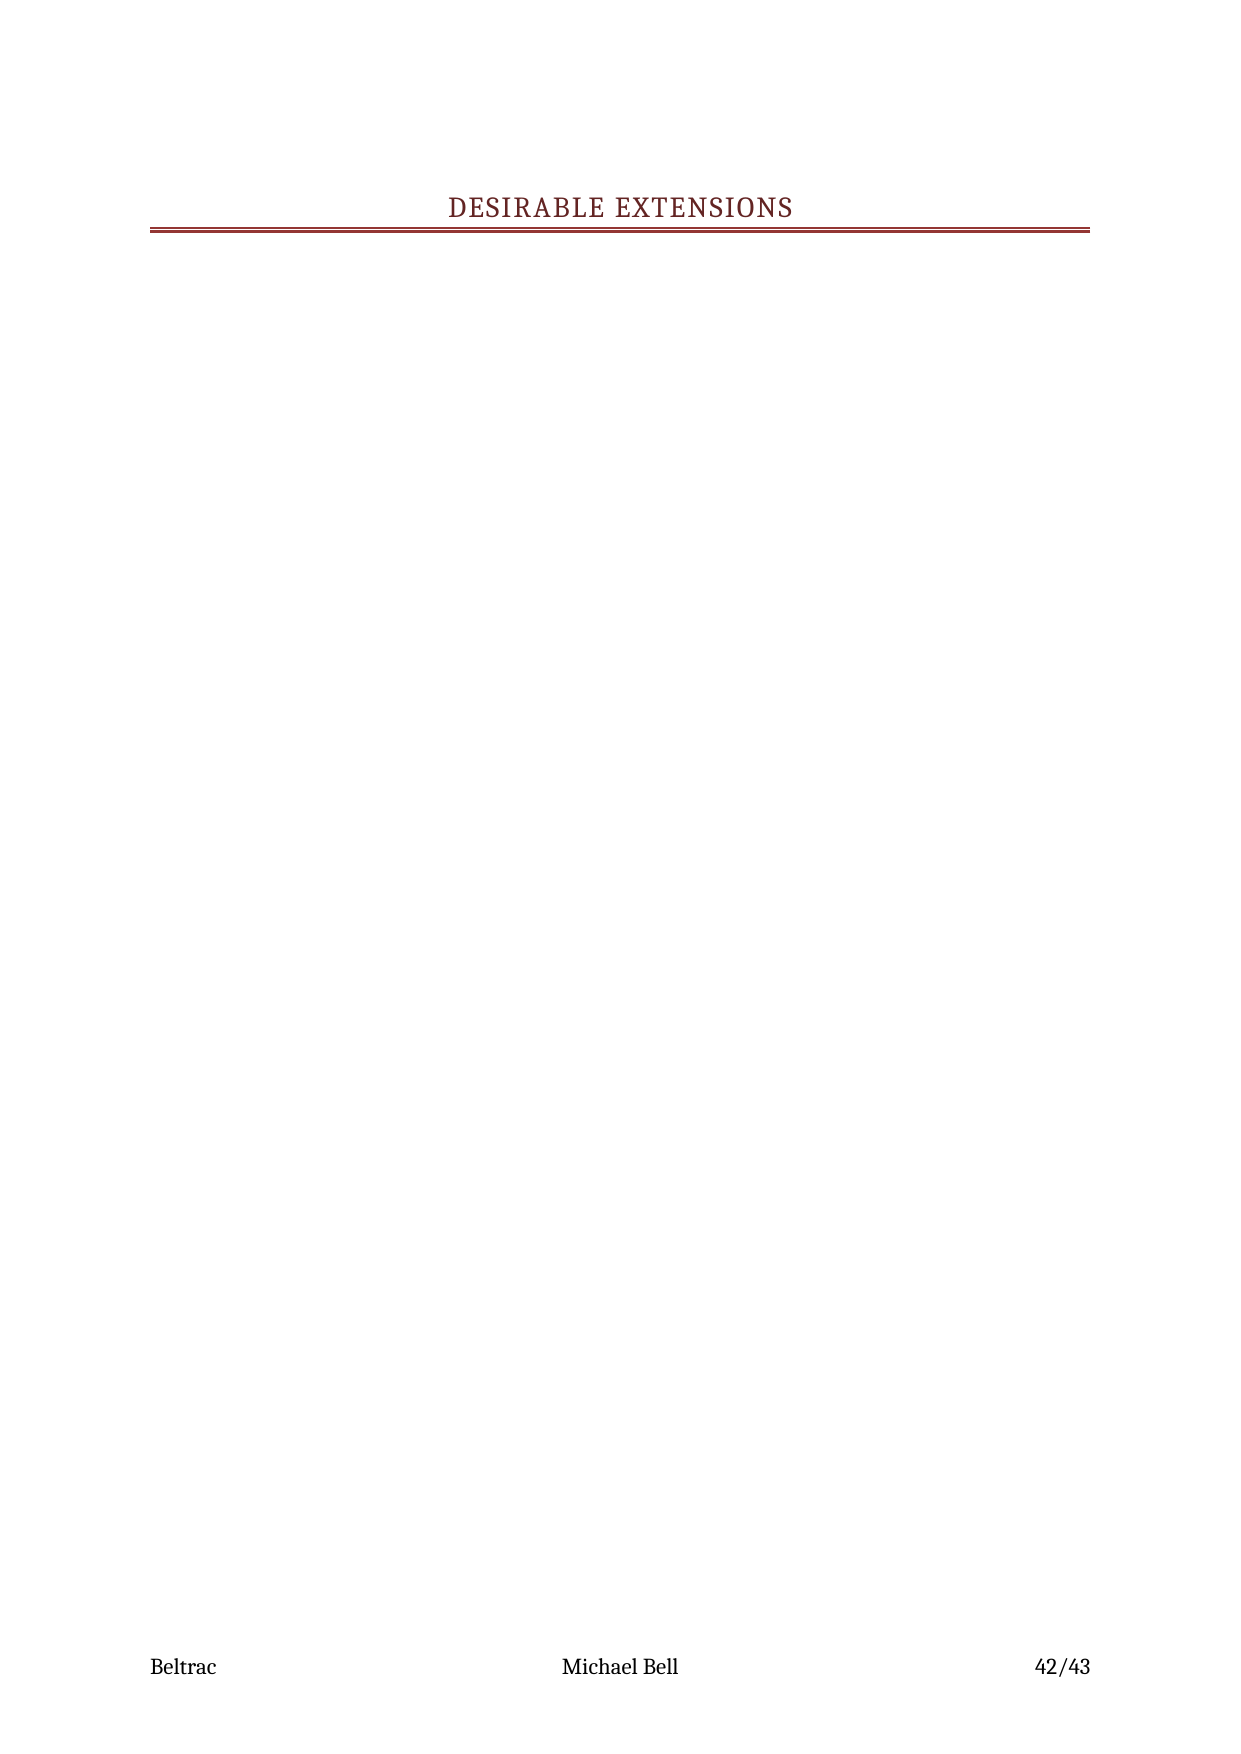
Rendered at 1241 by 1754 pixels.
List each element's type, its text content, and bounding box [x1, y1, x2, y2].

subtitle Desirable Extensions [150, 192, 1090, 227]
